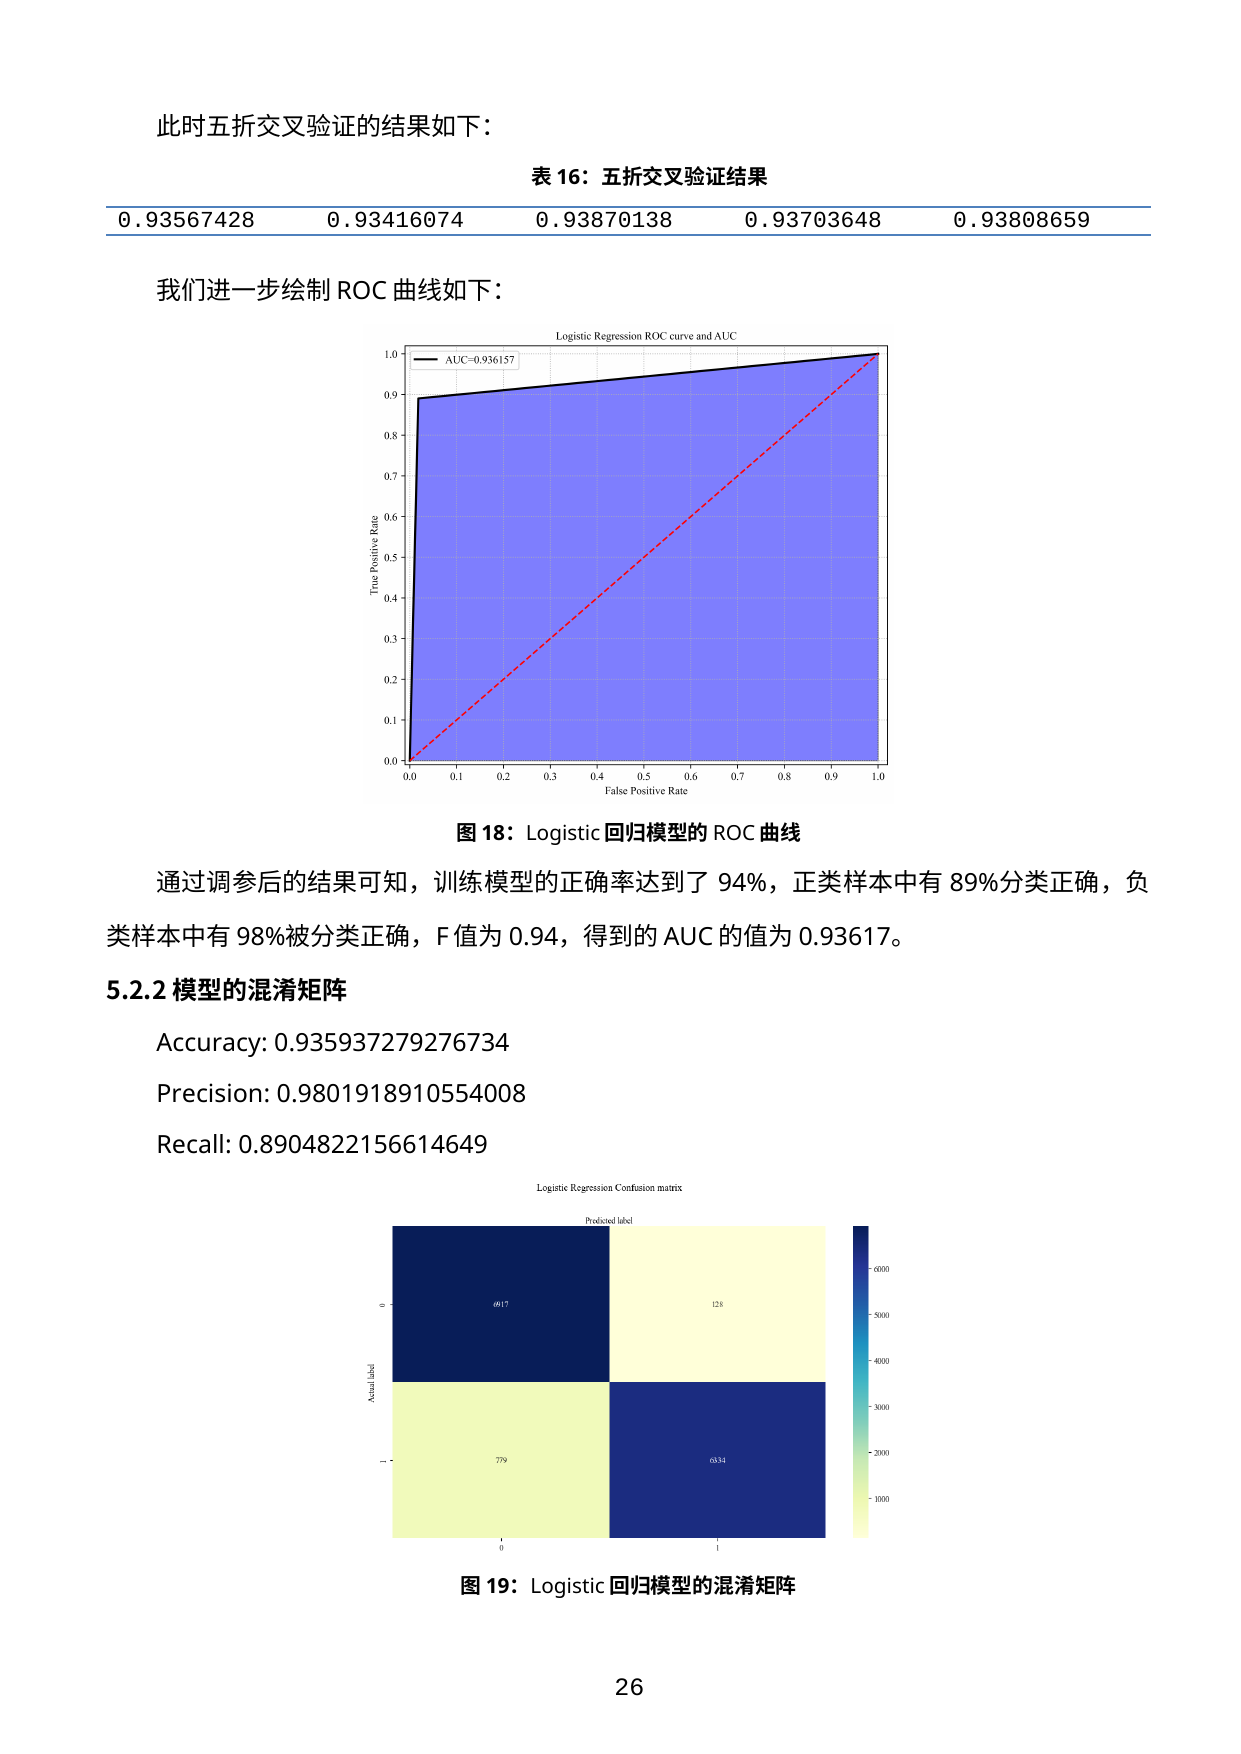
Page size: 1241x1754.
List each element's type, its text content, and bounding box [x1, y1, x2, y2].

text Recall: 0.8904822156614649 [106, 1127, 1151, 1161]
picture [362, 324, 895, 804]
table_header 0.93808659 [942, 208, 1151, 234]
table_header 0.93416074 [315, 208, 524, 234]
text 通过调参后的结果可知，训练模型的正确率达到了94%，正类样本中有89%分类正确，负类样本中有98%被分类正确，F值为0.94，得到的AUC的值为0.93617。 [106, 862, 1151, 953]
table_header 0.93870138 [524, 208, 733, 234]
text Precision: 0.9801918910554008 [106, 1076, 1151, 1110]
text 我们进一步绘制ROC曲线如下： [106, 270, 1151, 306]
text 图19：Logistic回归模型的混淆矩阵 [106, 1570, 1151, 1600]
table_header 0.93567428 [106, 208, 315, 234]
text 图18：Logistic回归模型的ROC曲线 [106, 817, 1151, 847]
subtitle 5.2.2 模型的混淆矩阵 [106, 971, 1151, 1007]
text 此时五折交叉验证的结果如下： [106, 106, 1151, 142]
picture [362, 1178, 895, 1557]
text 表16：五折交叉验证结果 [106, 161, 1151, 191]
table_header 0.93703648 [733, 208, 942, 234]
text Accuracy: 0.935937279276734 [106, 1025, 1151, 1059]
